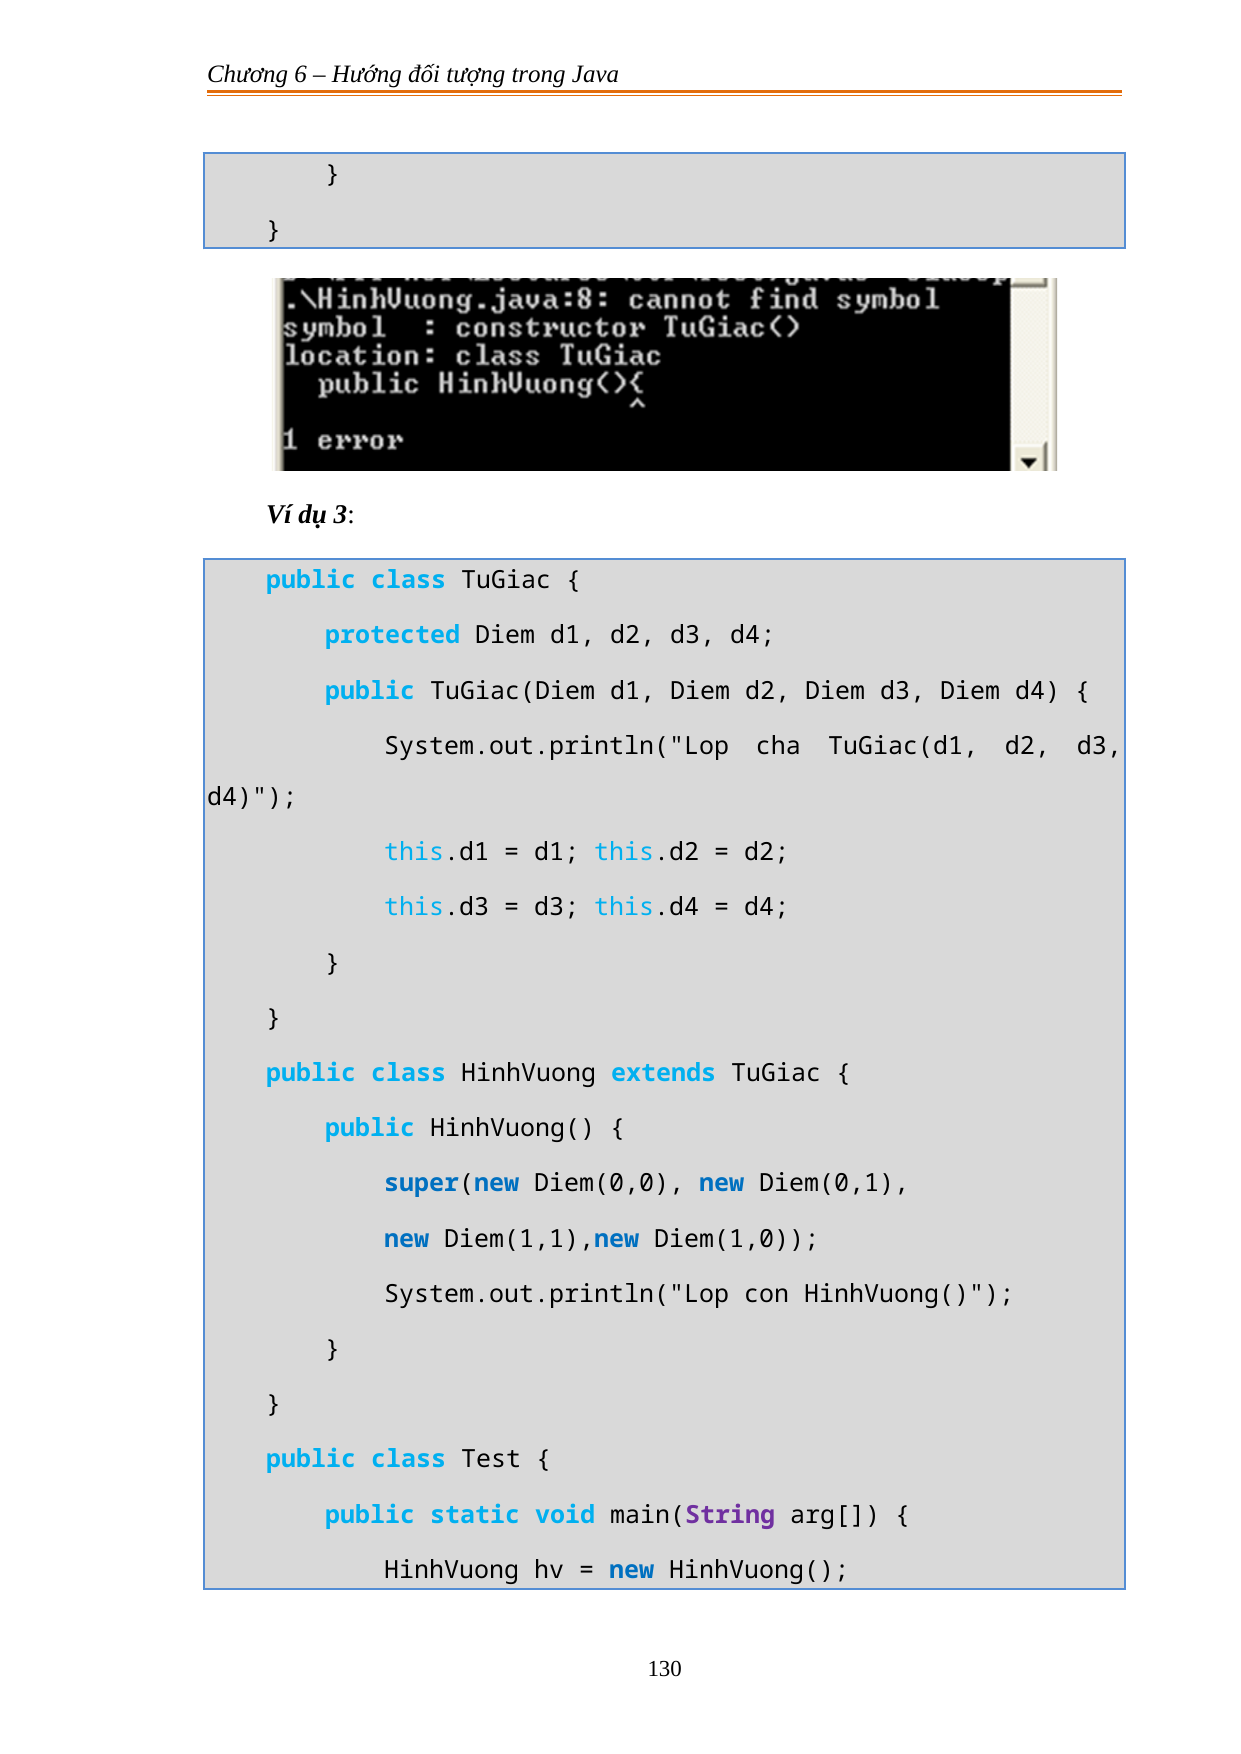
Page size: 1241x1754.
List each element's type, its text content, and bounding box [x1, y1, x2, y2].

text public class TuGiac { [205, 560, 1124, 596]
text super(new Diem(0,0), new Diem(0,1), [205, 1161, 1124, 1199]
text public TuGiac(Diem d1, Diem d2, Diem d3, Diem d4) { [205, 668, 1124, 706]
text HinhVuong hv = new HinhVuong(); [205, 1547, 1124, 1588]
text this.d3 = d3; this.d4 = d4; [205, 885, 1124, 923]
text } [205, 154, 1124, 190]
text } [205, 940, 1124, 978]
text new Diem(1,1),new Diem(1,0)); [205, 1216, 1124, 1254]
text Ví dụ 3: [207, 499, 1122, 530]
text this.d1 = d1; this.d2 = d2; [205, 830, 1124, 868]
text public HinhVuong() { [205, 1106, 1124, 1144]
text System.out.println("Lop cha TuGiac(d1, d2, d3, d4)"); [205, 723, 1124, 813]
text public class Test { [205, 1437, 1124, 1475]
text public static void main(String arg[]) { [205, 1492, 1124, 1530]
text } [205, 1327, 1124, 1365]
text } [205, 995, 1124, 1033]
text } [205, 207, 1124, 247]
text protected Diem d1, d2, d3, d4; [205, 613, 1124, 651]
text } [205, 1382, 1124, 1420]
text public class HinhVuong extends TuGiac { [205, 1051, 1124, 1089]
text System.out.println("Lop con HinhVuong()"); [205, 1271, 1124, 1309]
picture [271, 278, 1058, 471]
